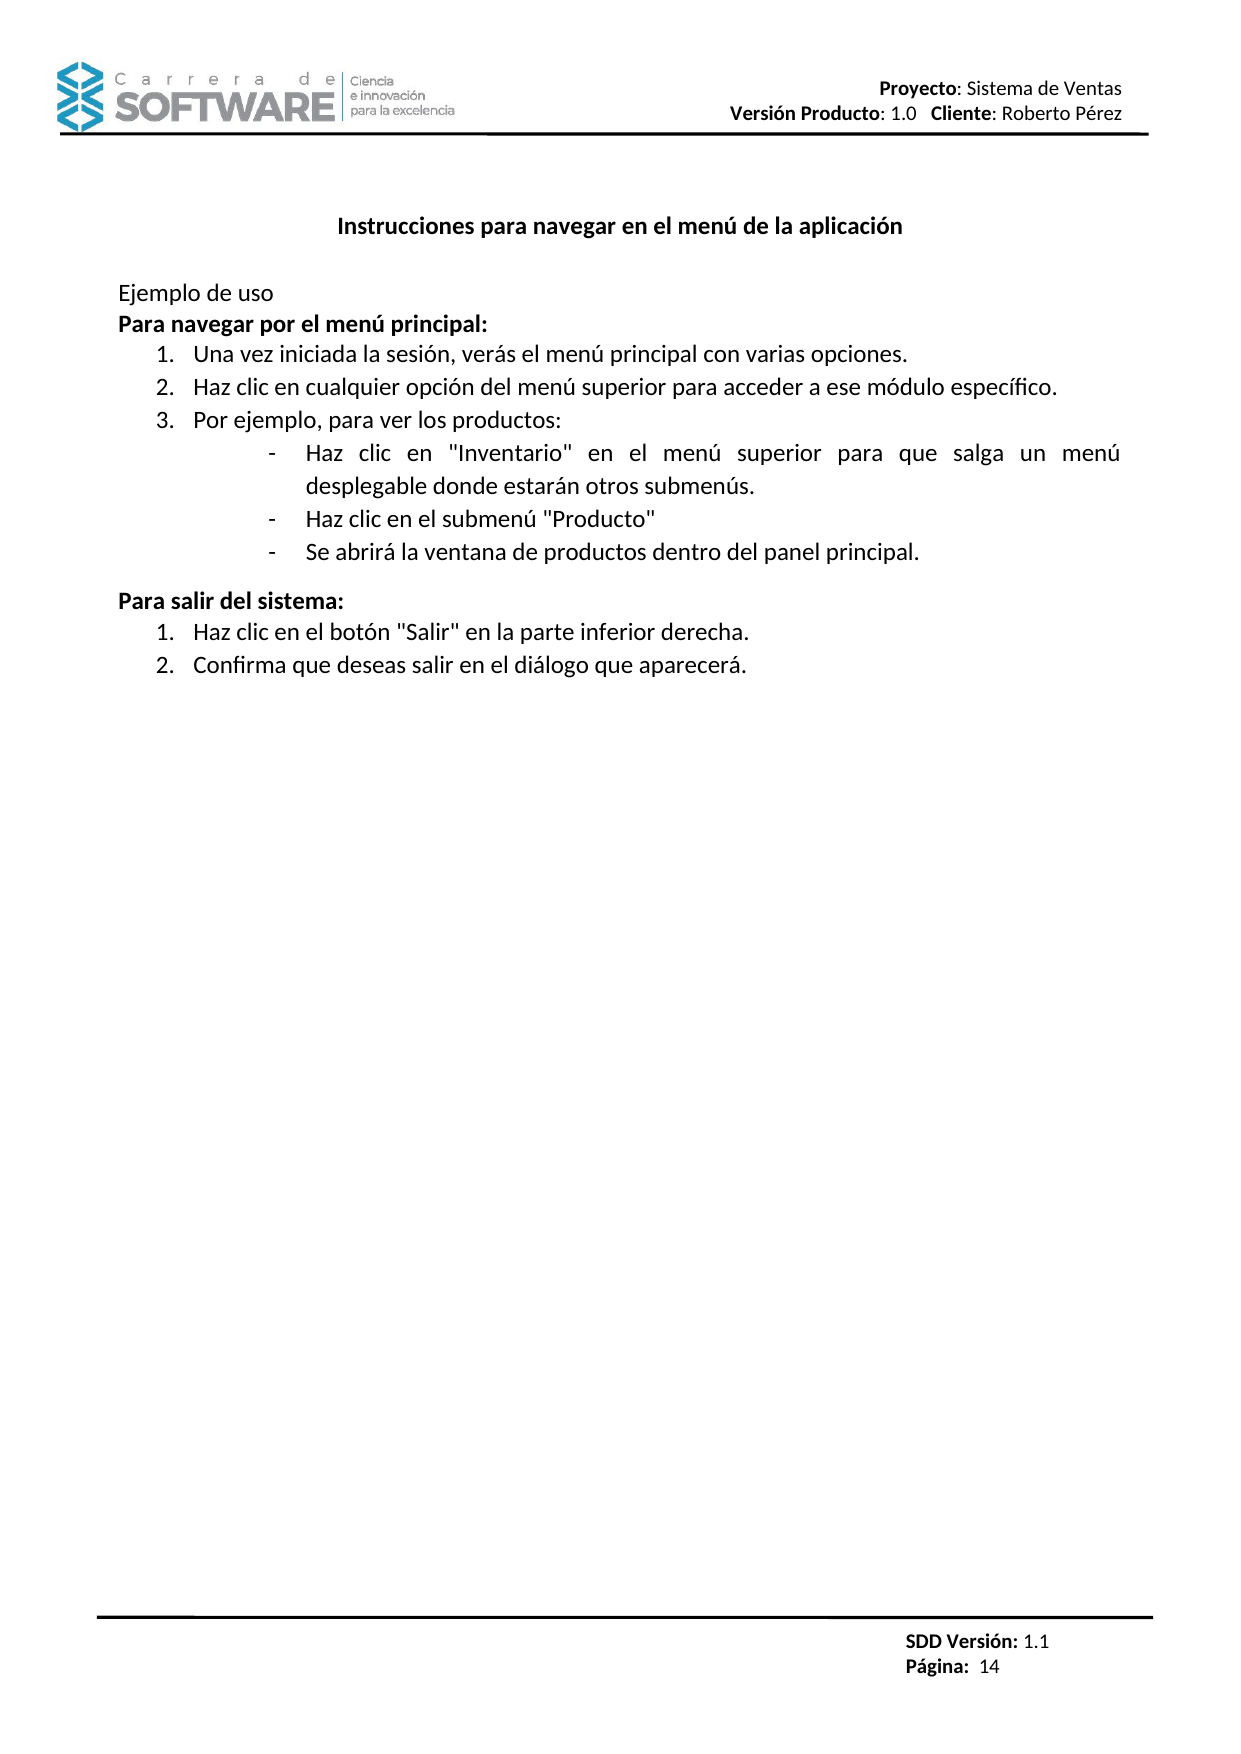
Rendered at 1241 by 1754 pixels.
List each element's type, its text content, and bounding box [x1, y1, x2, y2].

list Haz clic en "Inventario" en el menú superior para que salga un menú desplegable donde estarán otros submenús. [268, 437, 1122, 501]
list Una vez iniciada la sesión, verás el menú principal con varias opciones. [156, 338, 1122, 369]
list Por ejemplo, para ver los productos: [156, 404, 1122, 435]
text Para salir del sistema: [118, 586, 1122, 616]
list Confirma que deseas salir en el diálogo que aparecerá. [156, 649, 1122, 679]
list Haz clic en el botón "Salir" en la parte inferior derecha. [156, 616, 1122, 647]
text Para navegar por el menú principal: [118, 308, 1122, 338]
subtitle Instrucciones para navegar en el menú de la aplicación [118, 210, 1122, 241]
list Haz clic en el submenú "Producto" [268, 503, 1122, 533]
list Se abrirá la ventana de productos dentro del panel principal. [268, 536, 1122, 566]
list Haz clic en cualquier opción del menú superior para acceder a ese módulo específico. [156, 371, 1122, 402]
text Ejemplo de uso [118, 277, 1122, 308]
picture [46, 46, 461, 154]
